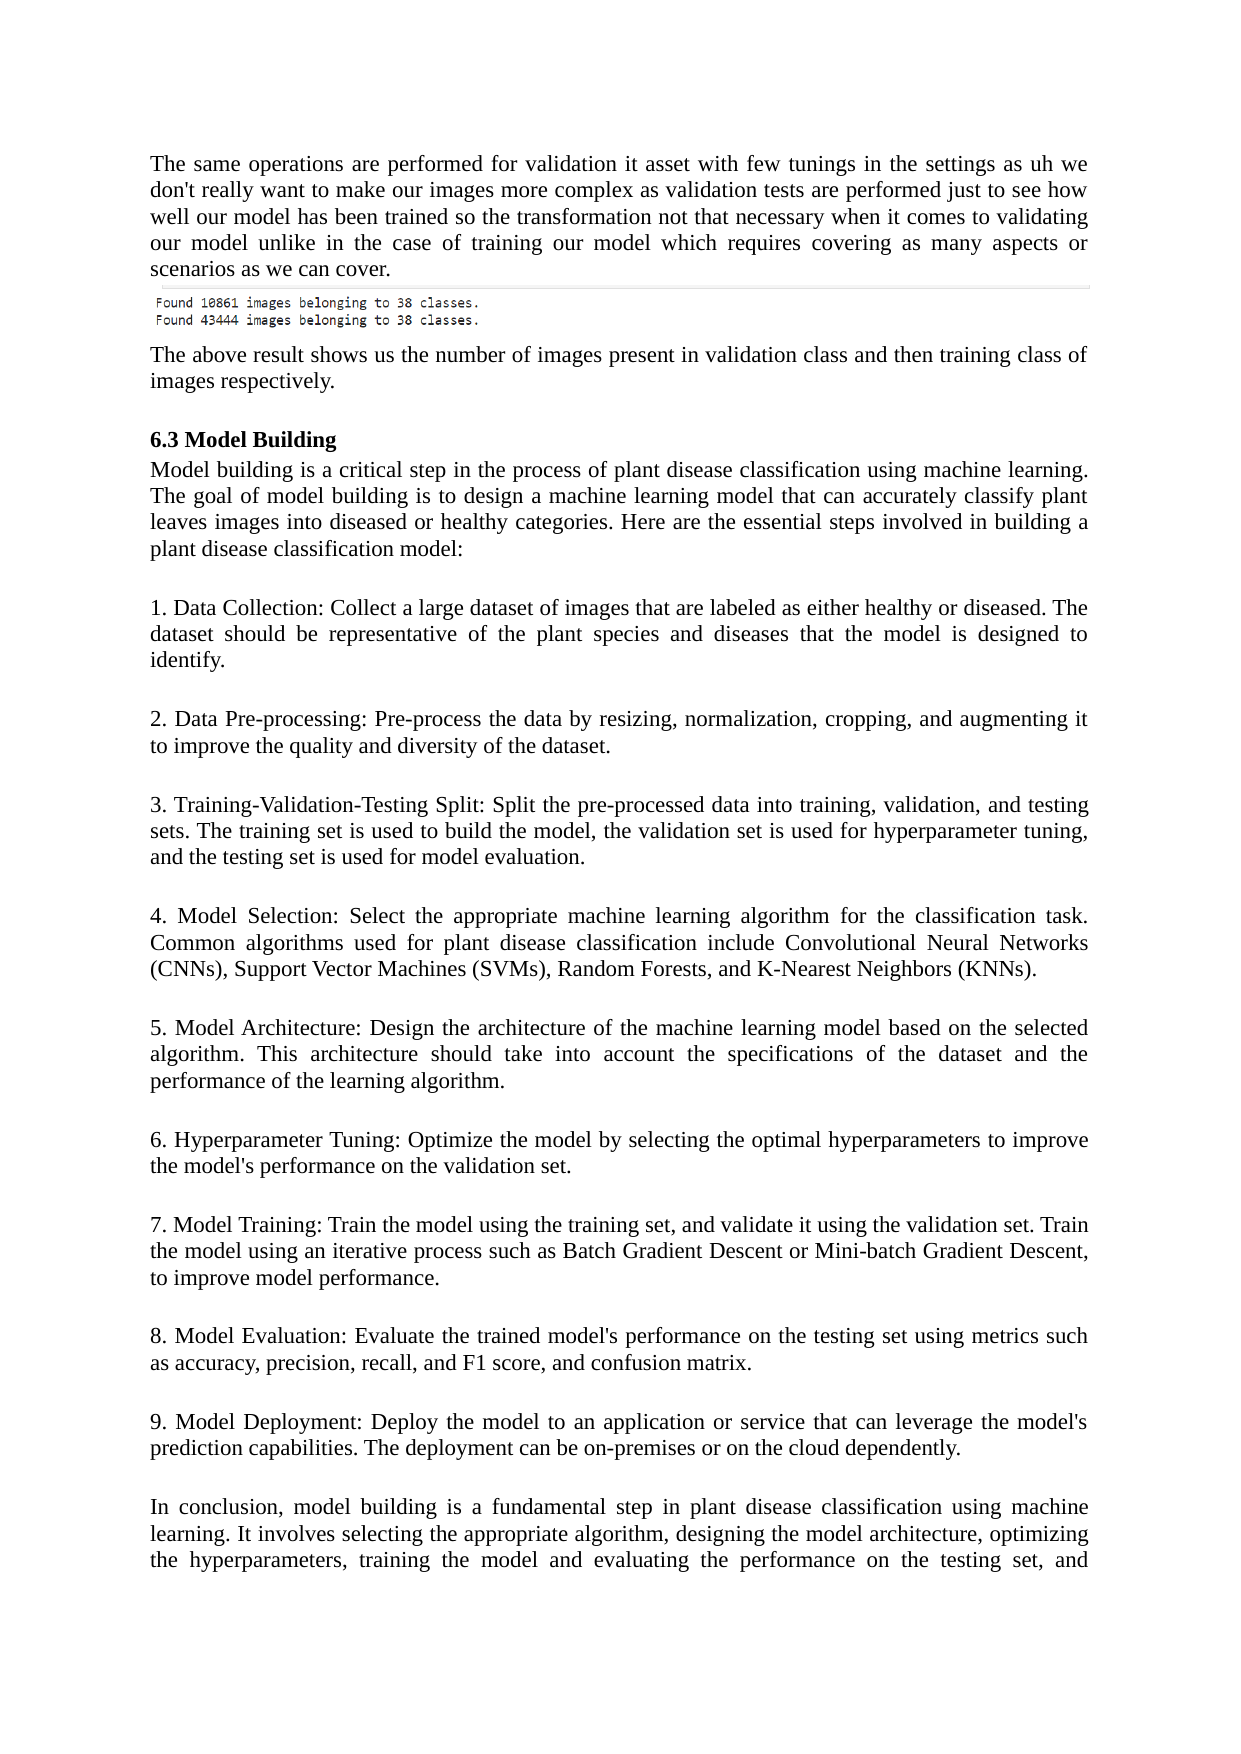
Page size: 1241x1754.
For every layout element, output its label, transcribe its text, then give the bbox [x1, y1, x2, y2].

text Model building is a critical step in the process of plant disease classification using machine learning. The goal of model building is to design a machine learning model that can accurately classify plant leaves images into diseased or healthy categories. Here are the essential steps involved in building a plant disease classification model: [150, 456, 1090, 561]
text 3. Training-Validation-Testing Split: Split the pre-processed data into training, validation, and testing sets. The training set is used to build the model, the validation set is used for hyperparameter tuning, and the testing set is used for model evaluation. [150, 791, 1090, 870]
text 2. Data Pre-processing: Pre-process the data by resizing, normalization, cropping, and augmenting it to improve the quality and diversity of the dataset. [150, 705, 1090, 758]
text The same operations are performed for validation it asset with few tunings in the settings as uh we don't really want to make our images more complex as validation tests are performed just to see how well our model has been trained so the transformation not that necessary when it comes to validating our model unlike in the case of training our model which requires covering as many aspects or scenarios as we can cover. [150, 150, 1090, 282]
text 9. Model Deployment: Deploy the model to an application or service that can leverage the model's prediction capabilities. The deployment can be on-premises or on the cloud dependently. [150, 1408, 1090, 1461]
text 5. Model Architecture: Design the architecture of the machine learning model based on the selected algorithm. This architecture should take into account the specifications of the dataset and the performance of the learning algorithm. [150, 1014, 1090, 1093]
text 1. Data Collection: Collect a large dataset of images that are labeled as either healthy or diseased. The dataset should be representative of the plant species and diseases that the model is designed to identify. [150, 594, 1090, 673]
text 6. Hyperparameter Tuning: Optimize the model by selecting the optimal hyperparameters to improve the model's performance on the validation set. [150, 1126, 1090, 1178]
text The above result shows us the number of images present in validation class and then training class of images respectively. [150, 341, 1090, 393]
picture [150, 285, 1091, 338]
text 7. Model Training: Train the model using the training set, and validate it using the validation set. Train the model using an iterative process such as Batch Gradient Descent or Mini-batch Gradient Descent, to improve model performance. [150, 1211, 1090, 1290]
text 6.3 Model Building [150, 426, 1090, 452]
text 4. Model Selection: Select the appropriate machine learning algorithm for the classification task. Common algorithms used for plant disease classification include Convolutional Neural Networks (CNNs), Support Vector Machines (SVMs), Random Forests, and K-Nearest Neighbors (KNNs). [150, 902, 1090, 981]
text 8. Model Evaluation: Evaluate the trained model's performance on the testing set using metrics such as accuracy, precision, recall, and F1 score, and confusion matrix. [150, 1323, 1090, 1375]
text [150, 1493, 1090, 1572]
